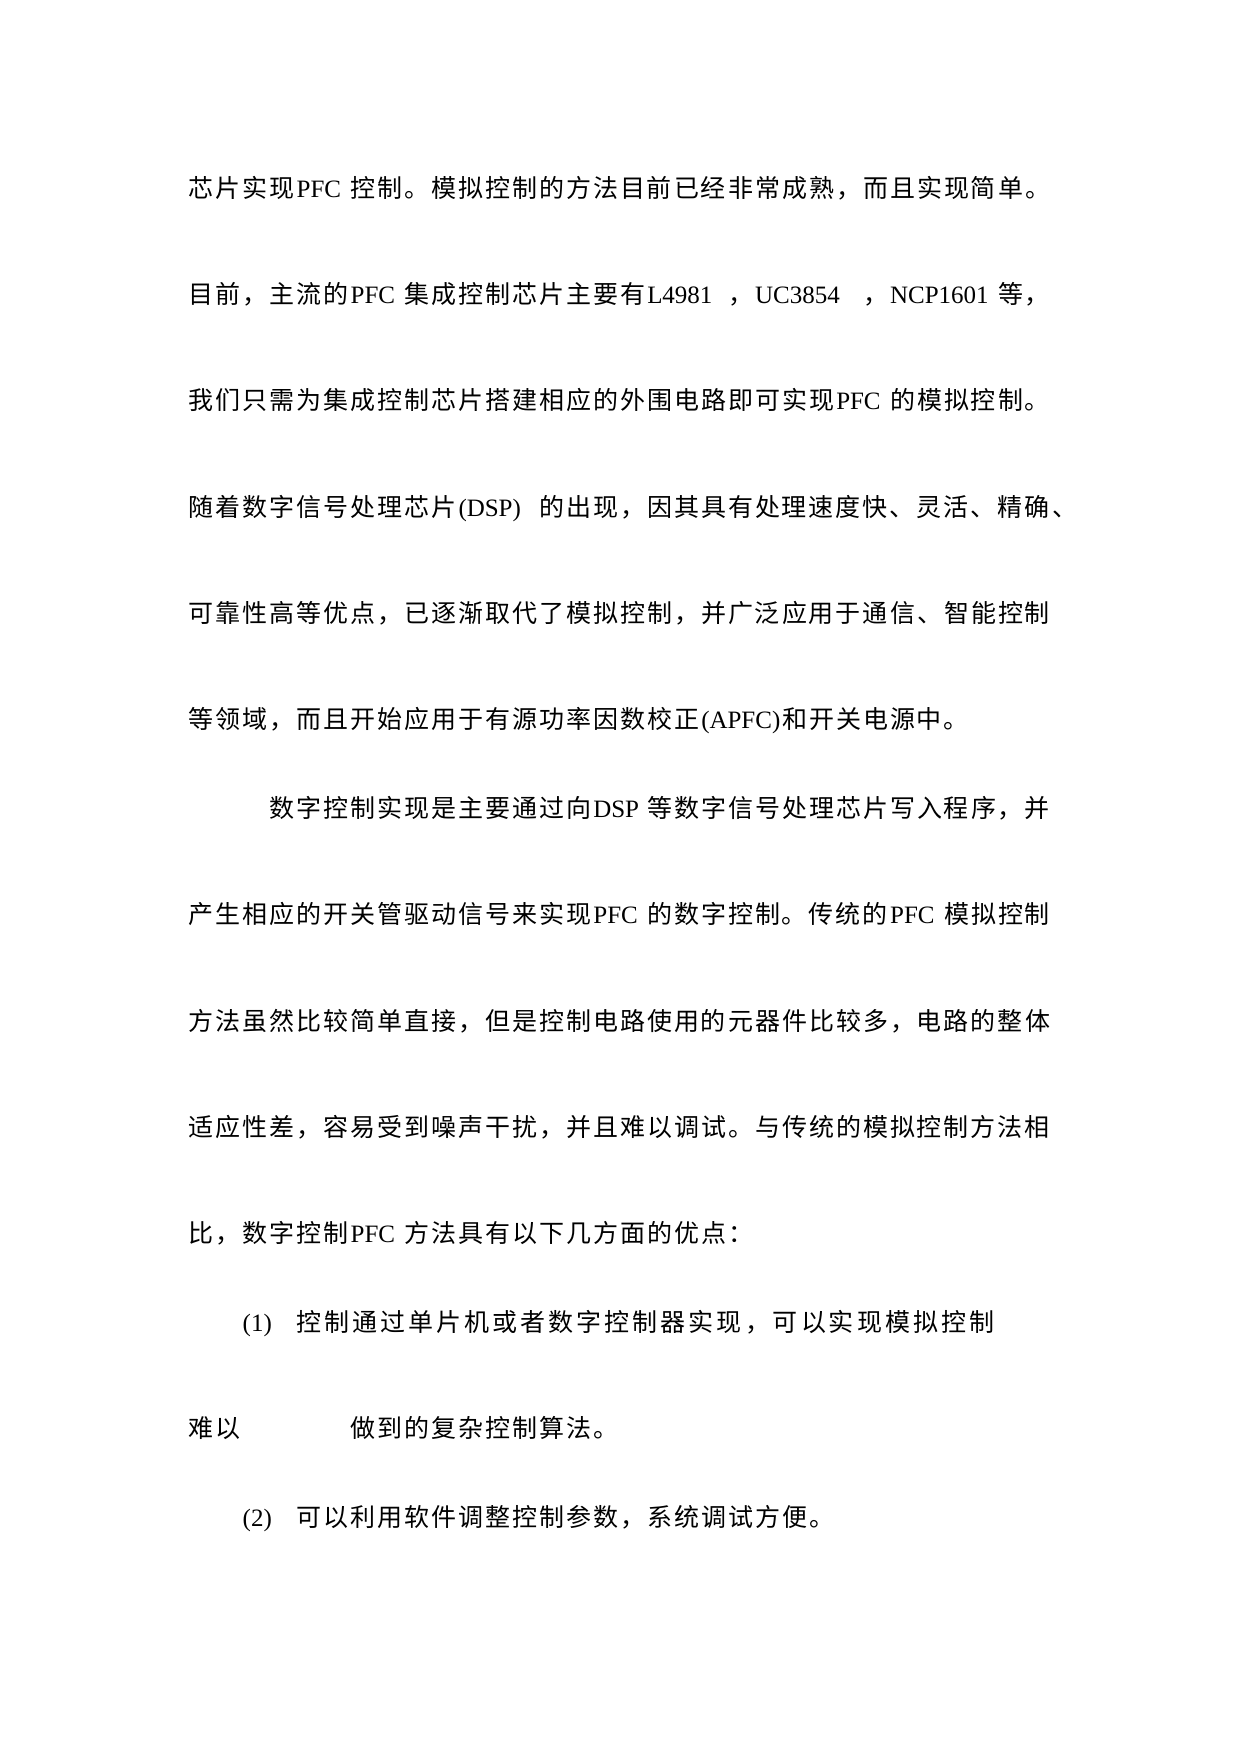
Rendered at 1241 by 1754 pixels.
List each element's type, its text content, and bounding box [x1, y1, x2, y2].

list 可以利用软件调整控制参数，系统调试方便。 [188, 1480, 998, 1551]
text 数字控制实现是主要通过向DSP等数字信号处理芯片写入程序，并产生相应的开关管驱动信号来实现PFC的数字控制。传统的PFC模拟控制方法虽然比较简单直接，但是控制电路使用的元器件比较多，电路的整体适应性差，容易受到噪声干扰，并且难以调试。与传统的模拟控制方法相比，数字控制PFC方法具有以下几方面的优点： [188, 771, 1052, 1267]
list 控制通过单片机或者数字控制器实现，可以实现模拟控制难以 做到的复杂控制算法。 [188, 1285, 998, 1462]
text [188, 151, 1052, 753]
